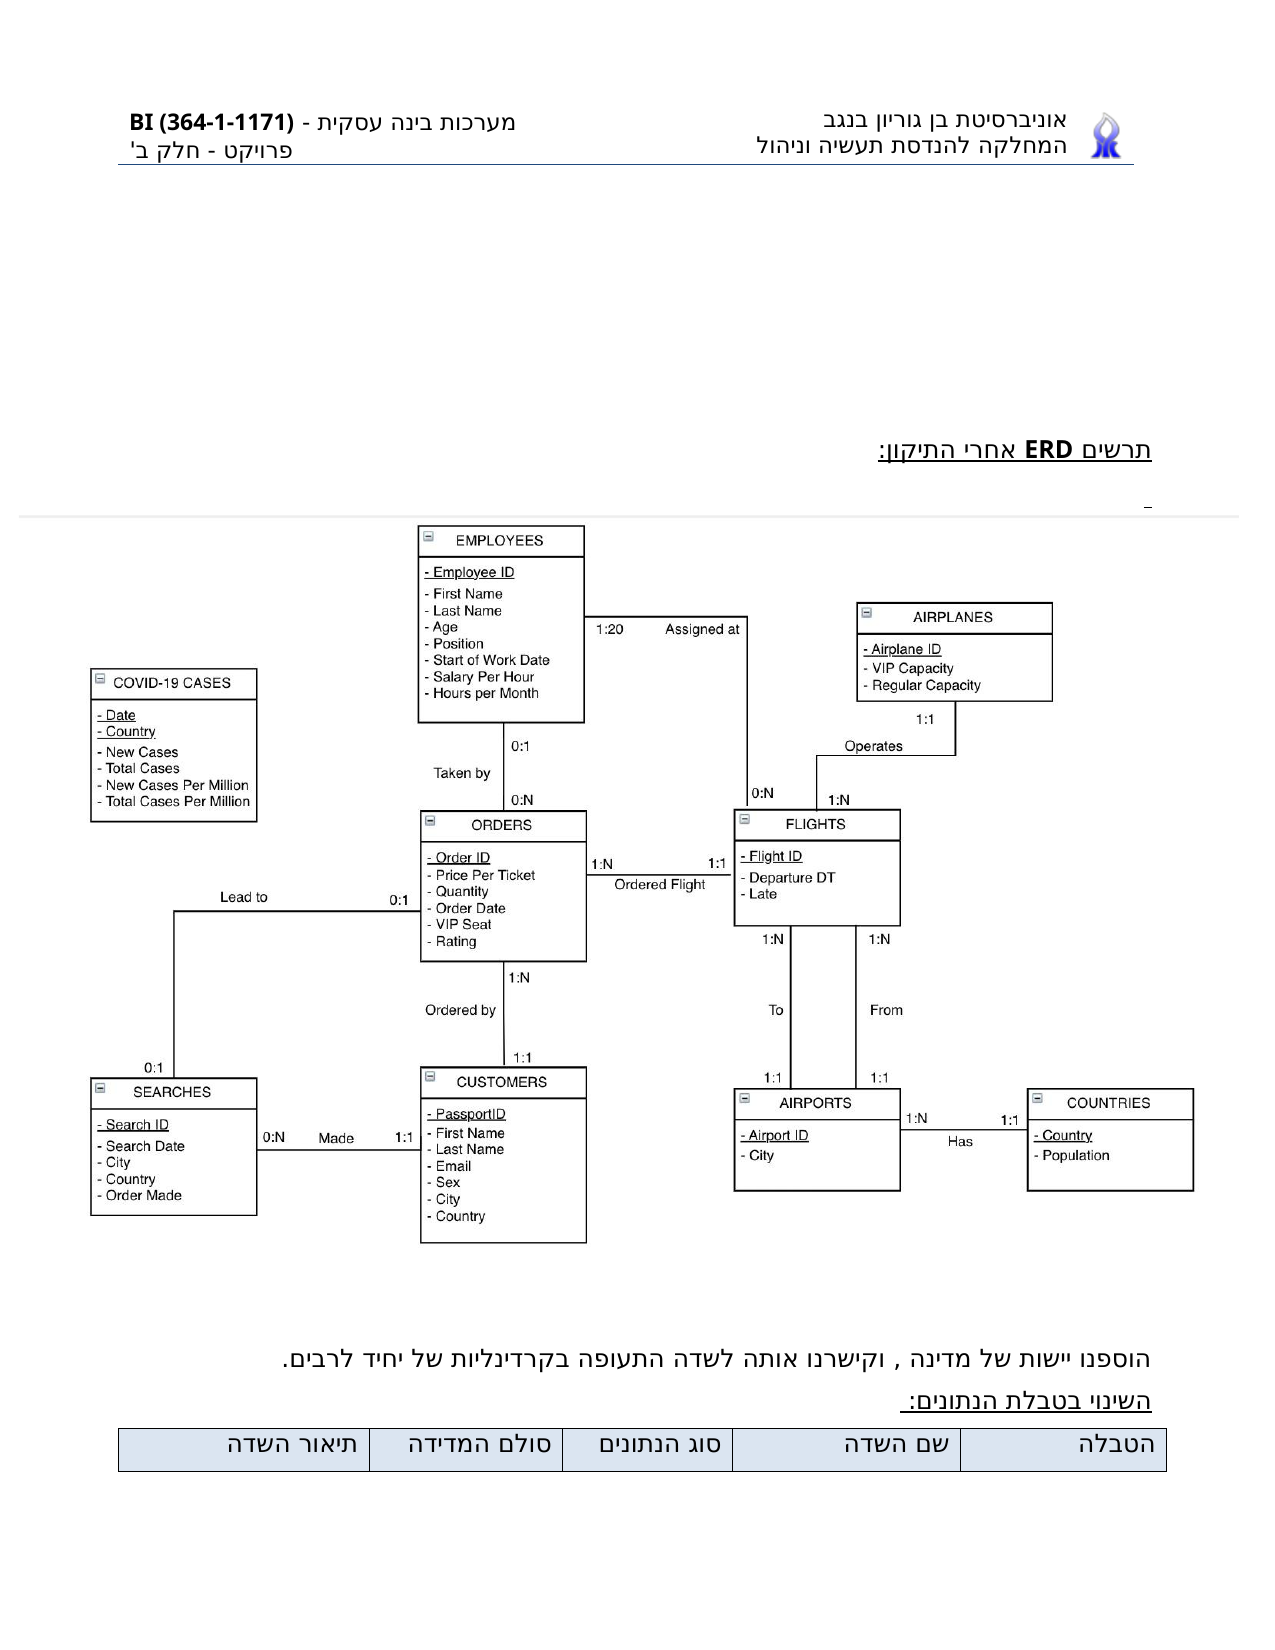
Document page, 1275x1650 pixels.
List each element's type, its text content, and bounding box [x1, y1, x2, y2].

table_header סולם המדידה [370, 1429, 562, 1471]
picture [1089, 111, 1123, 159]
table_header הטבלה [961, 1429, 1166, 1471]
table_header שם השדה [733, 1429, 960, 1471]
text תרשים ERD אחרי התיקון: [118, 432, 1152, 466]
table_header תיאור השדה [119, 1429, 369, 1471]
text השינוי בטבלת הנתונים: [118, 1386, 1152, 1415]
table_header סוג הנתונים [563, 1429, 732, 1471]
text הוספנו יישות של מדינה , וקישרנו אותה לשדה התעופה בקרדינליות של יחיד לרבים. [118, 1344, 1152, 1374]
picture [18, 515, 1239, 1286]
